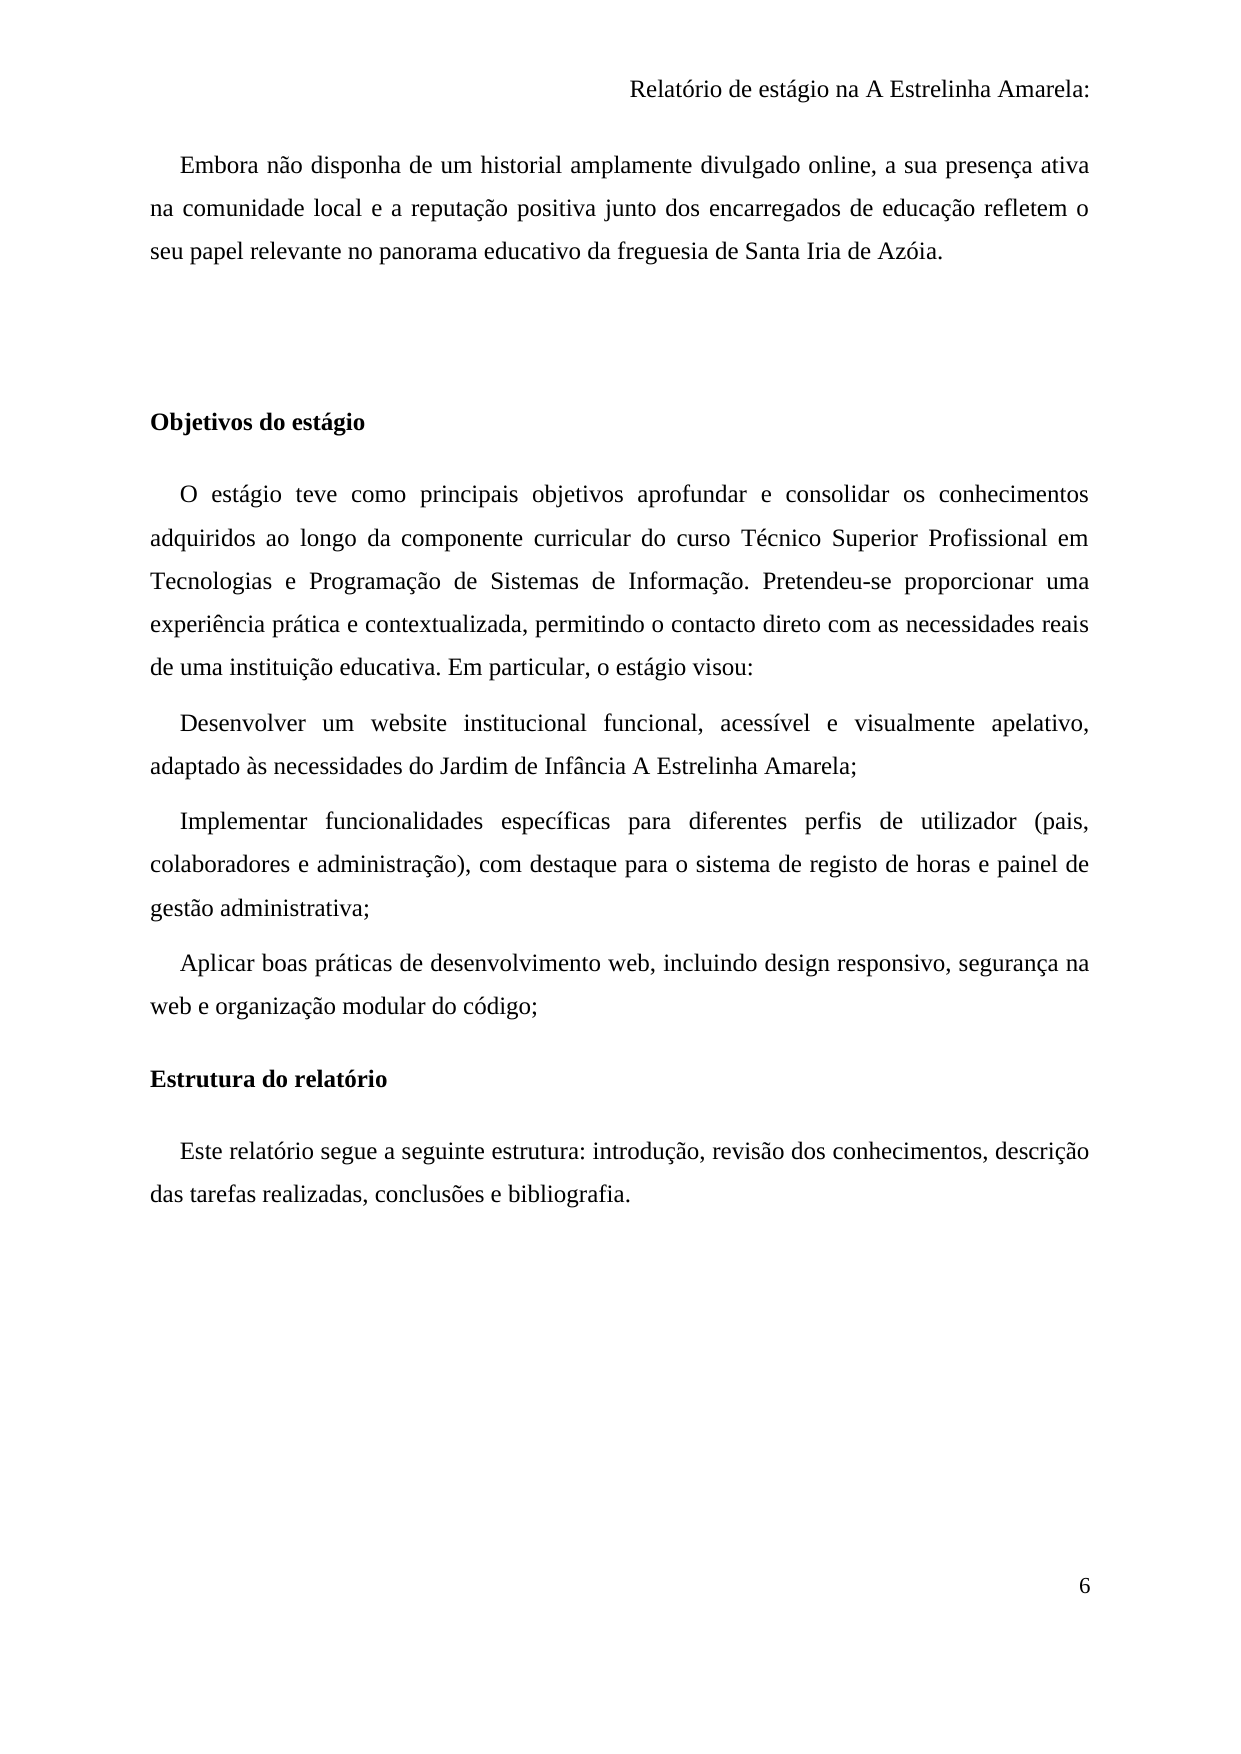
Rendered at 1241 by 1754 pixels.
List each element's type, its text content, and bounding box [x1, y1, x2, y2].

text Objetivos do estágio [150, 407, 1090, 436]
text Estrutura do relatório [150, 1064, 1090, 1092]
text Embora não disponha de um historial amplamente divulgado online, a sua presença ativa na comunidade local e a reputação positiva junto dos encarregados de educação refletem o seu papel relevante no panorama educativo da freguesia de Santa Iria de Azóia. [150, 150, 1090, 265]
text Aplicar boas práticas de desenvolvimento web, incluindo design responsivo, segurança na web e organização modular do código; [150, 948, 1090, 1020]
text Este relatório segue a seguinte estrutura: introdução, revisão dos conhecimentos, descrição das tarefas realizadas, conclusões e bibliografia. [150, 1136, 1090, 1208]
text O estágio teve como principais objetivos aprofundar e consolidar os conhecimentos adquiridos ao longo da componente curricular do curso Técnico Superior Profissional em Tecnologias e Programação de Sistemas de Informação. Pretendeu-se proporcionar uma experiência prática e contextualizada, permitindo o contacto direto com as necessidades reais de uma instituição educativa. Em particular, o estágio visou: [150, 479, 1090, 681]
text Desenvolver um website institucional funcional, acessível e visualmente apelativo, adaptado às necessidades do Jardim de Infância A Estrelinha Amarela; [150, 708, 1090, 779]
text Implementar funcionalidades específicas para diferentes perfis de utilizador (pais, colaboradores e administração), com destaque para o sistema de registo de horas e painel de gestão administrativa; [150, 806, 1090, 921]
